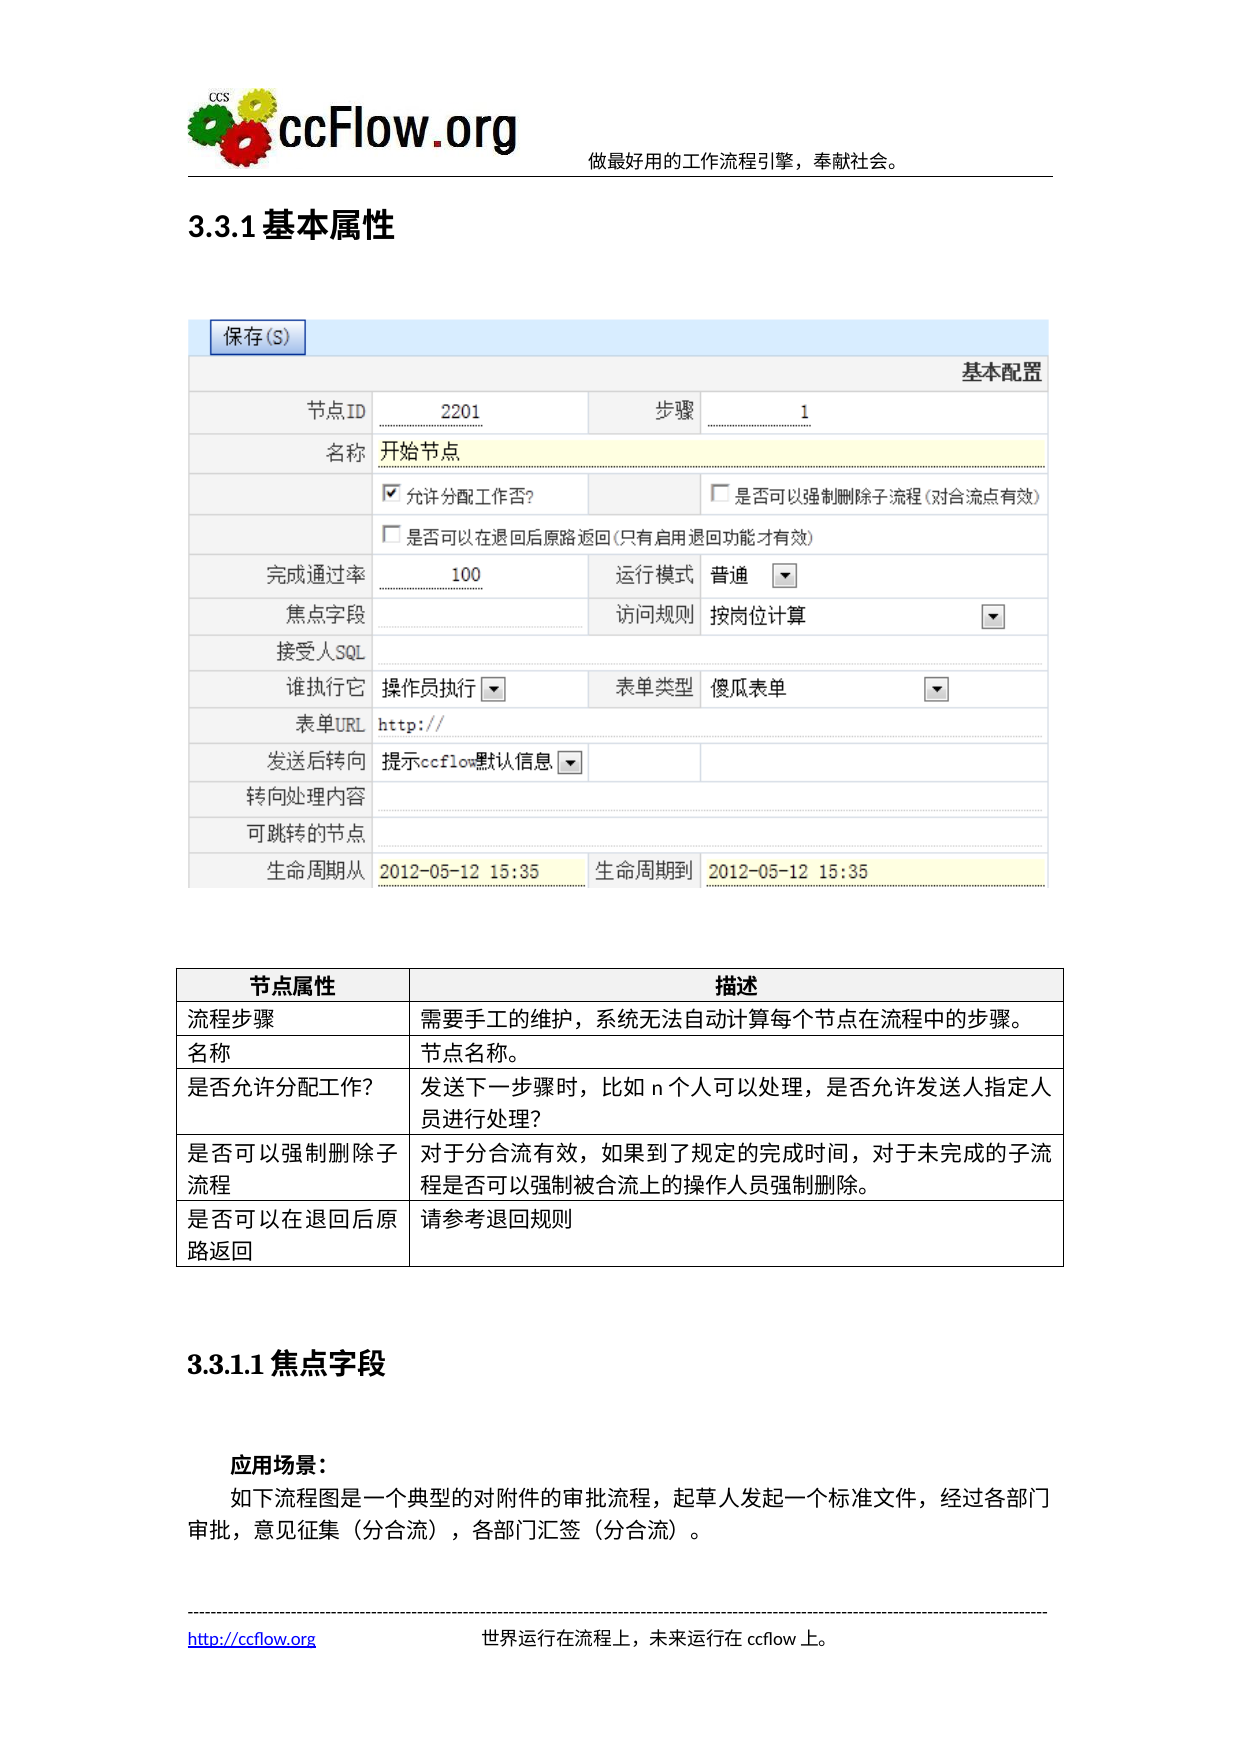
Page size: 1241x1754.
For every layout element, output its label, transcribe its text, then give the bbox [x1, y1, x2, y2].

table_cell 对于分合流有效，如果到了规定的完成时间，对于未完成的子流程是否可以强制被合流上的操作人员强制删除。 [410, 1135, 1063, 1200]
table_header 节点属性 [177, 969, 409, 1001]
table_header 描述 [410, 969, 1063, 1001]
table_cell 是否可以在退回后原路返回 [177, 1201, 409, 1266]
table_cell 是否允许分配工作？ [177, 1069, 409, 1134]
table_cell 发送下一步骤时，比如n个人可以处理，是否允许发送人指定人员进行处理？ [410, 1069, 1063, 1134]
subtitle 3.3.1.1焦点字段 [187, 1329, 1053, 1394]
table_cell 节点名称。 [410, 1036, 1063, 1068]
table_cell 需要手工的维护，系统无法自动计算每个节点在流程中的步骤。 [410, 1002, 1063, 1034]
subtitle 3.3.1基本属性 [187, 190, 1053, 255]
table_cell 名称 [177, 1036, 409, 1068]
table_cell 请参考退回规则 [410, 1201, 1063, 1266]
table_cell 流程步骤 [177, 1002, 409, 1034]
text 如下流程图是一个典型的对附件的审批流程，起草人发起一个标准文件，经过各部门审批，意见征集（分合流），各部门汇签（分合流）。 [187, 1480, 1053, 1545]
picture [187, 317, 1053, 888]
table_cell 是否可以强制删除子流程 [177, 1135, 409, 1200]
text 应用场景： [187, 1448, 1053, 1480]
picture [187, 88, 521, 169]
